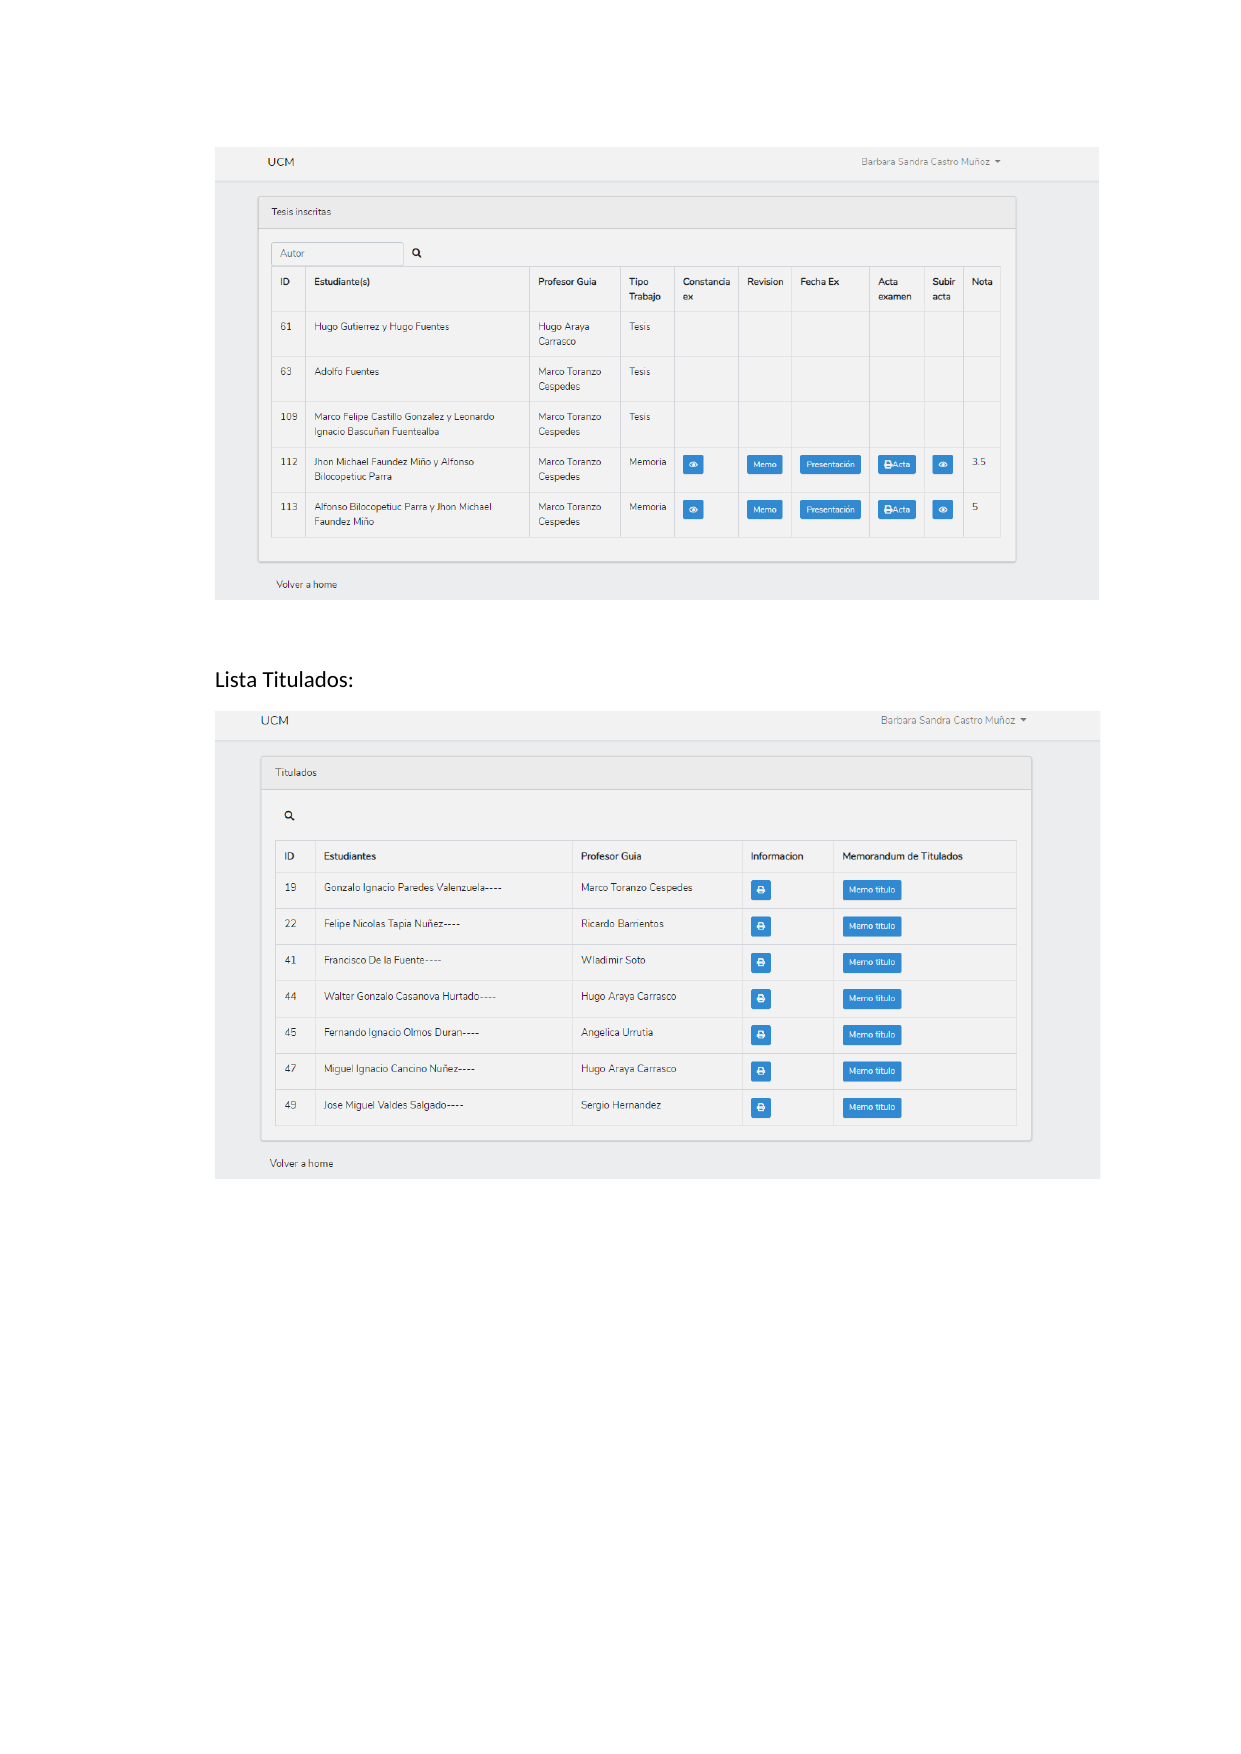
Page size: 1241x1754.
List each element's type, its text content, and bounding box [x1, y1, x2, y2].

picture [214, 147, 1099, 600]
picture [214, 711, 1101, 1179]
text Lista Titulados: [215, 665, 1063, 693]
